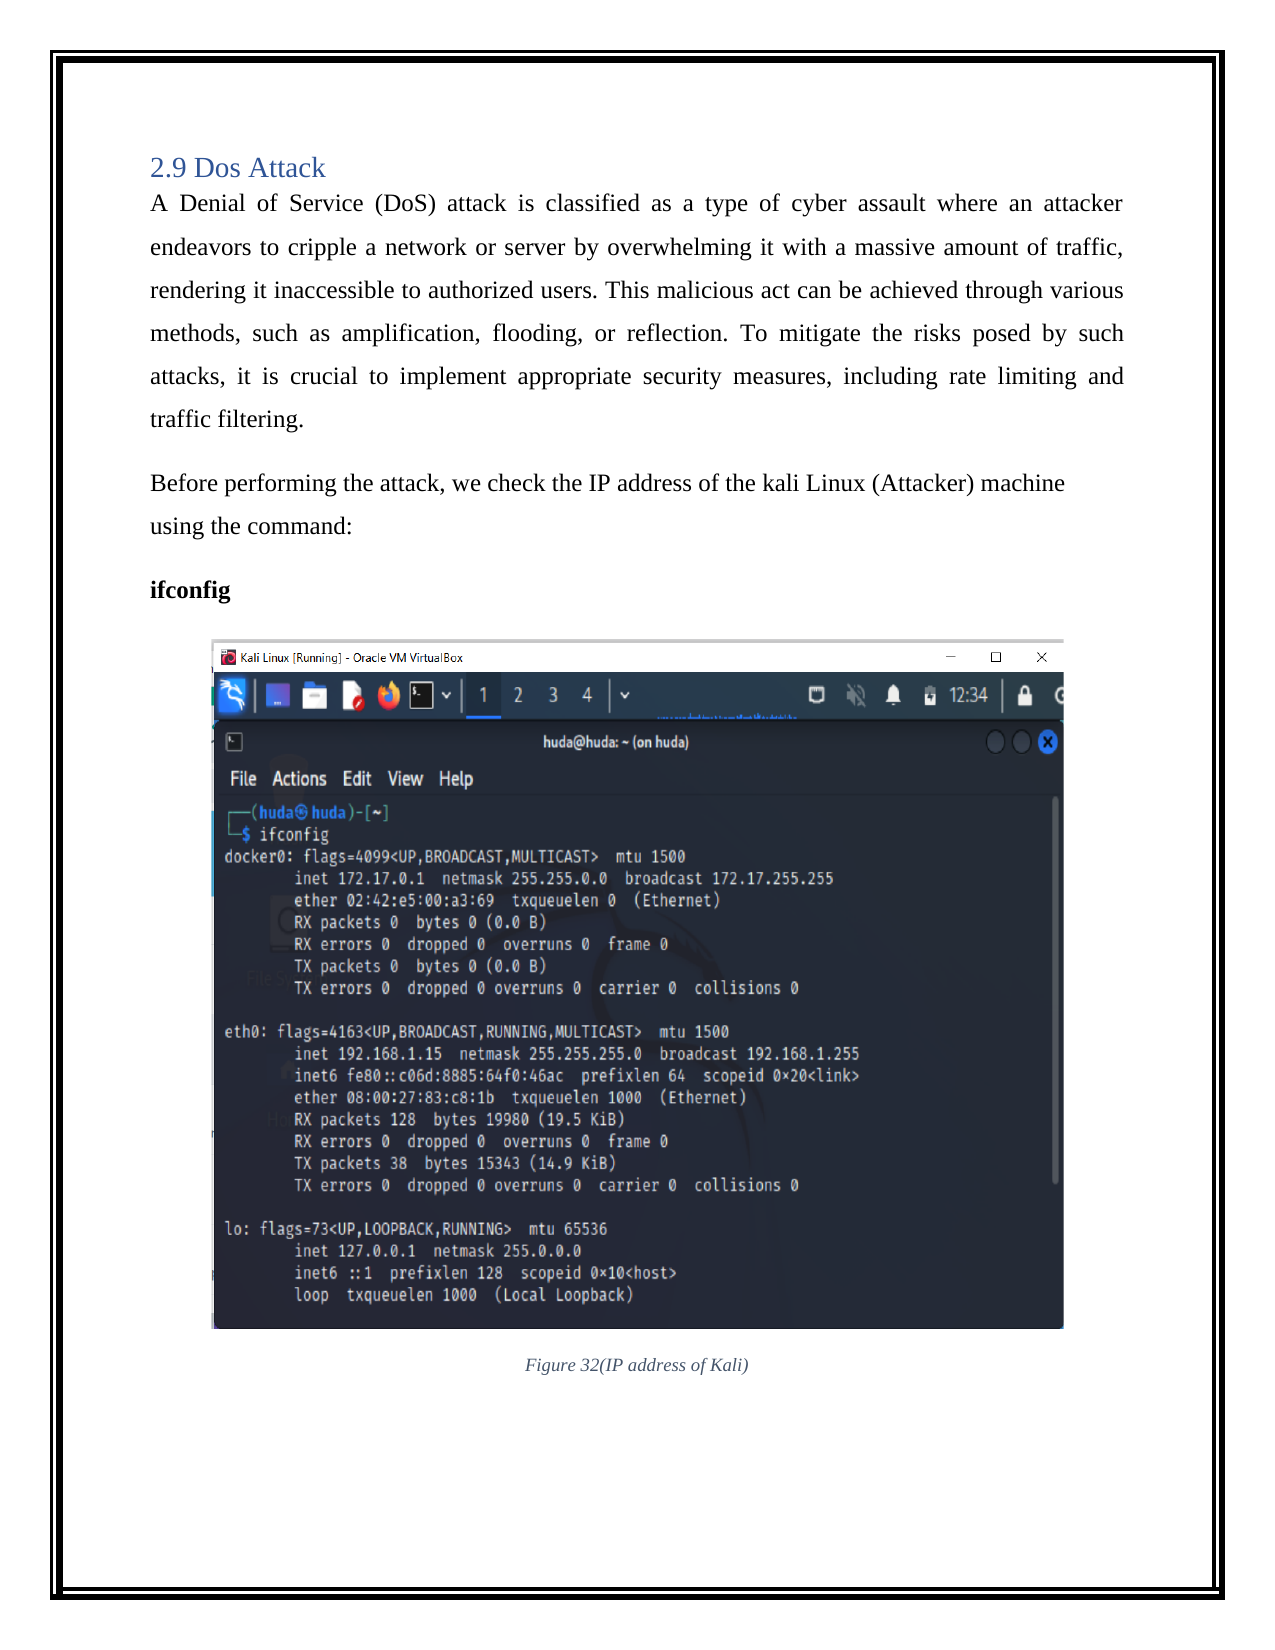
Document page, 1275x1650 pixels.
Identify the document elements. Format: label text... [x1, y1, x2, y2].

text Figure 32(IP address of Kali) [150, 1354, 1125, 1375]
picture [211, 639, 1064, 1329]
text A Denial of Service (DoS) attack is classified as a type of cyber assault where an attacker endeavors to cripple a network or server by overwhelming it with a massive amount of traffic, rendering it inaccessible to authorized users. This malicious act can be achieved through various methods, such as amplification, flooding, or reflection. To mitigate the risks posed by such attacks, it is crucial to implement appropriate security measures, including rate limiting and traffic filtering. [150, 188, 1125, 433]
text Before performing the attack, we check the IP address of the kali Linux (Attacker) machine using the command: [150, 468, 1125, 540]
subtitle 2.9 Dos Attack [150, 150, 1125, 183]
text ifconfig [150, 575, 1125, 604]
